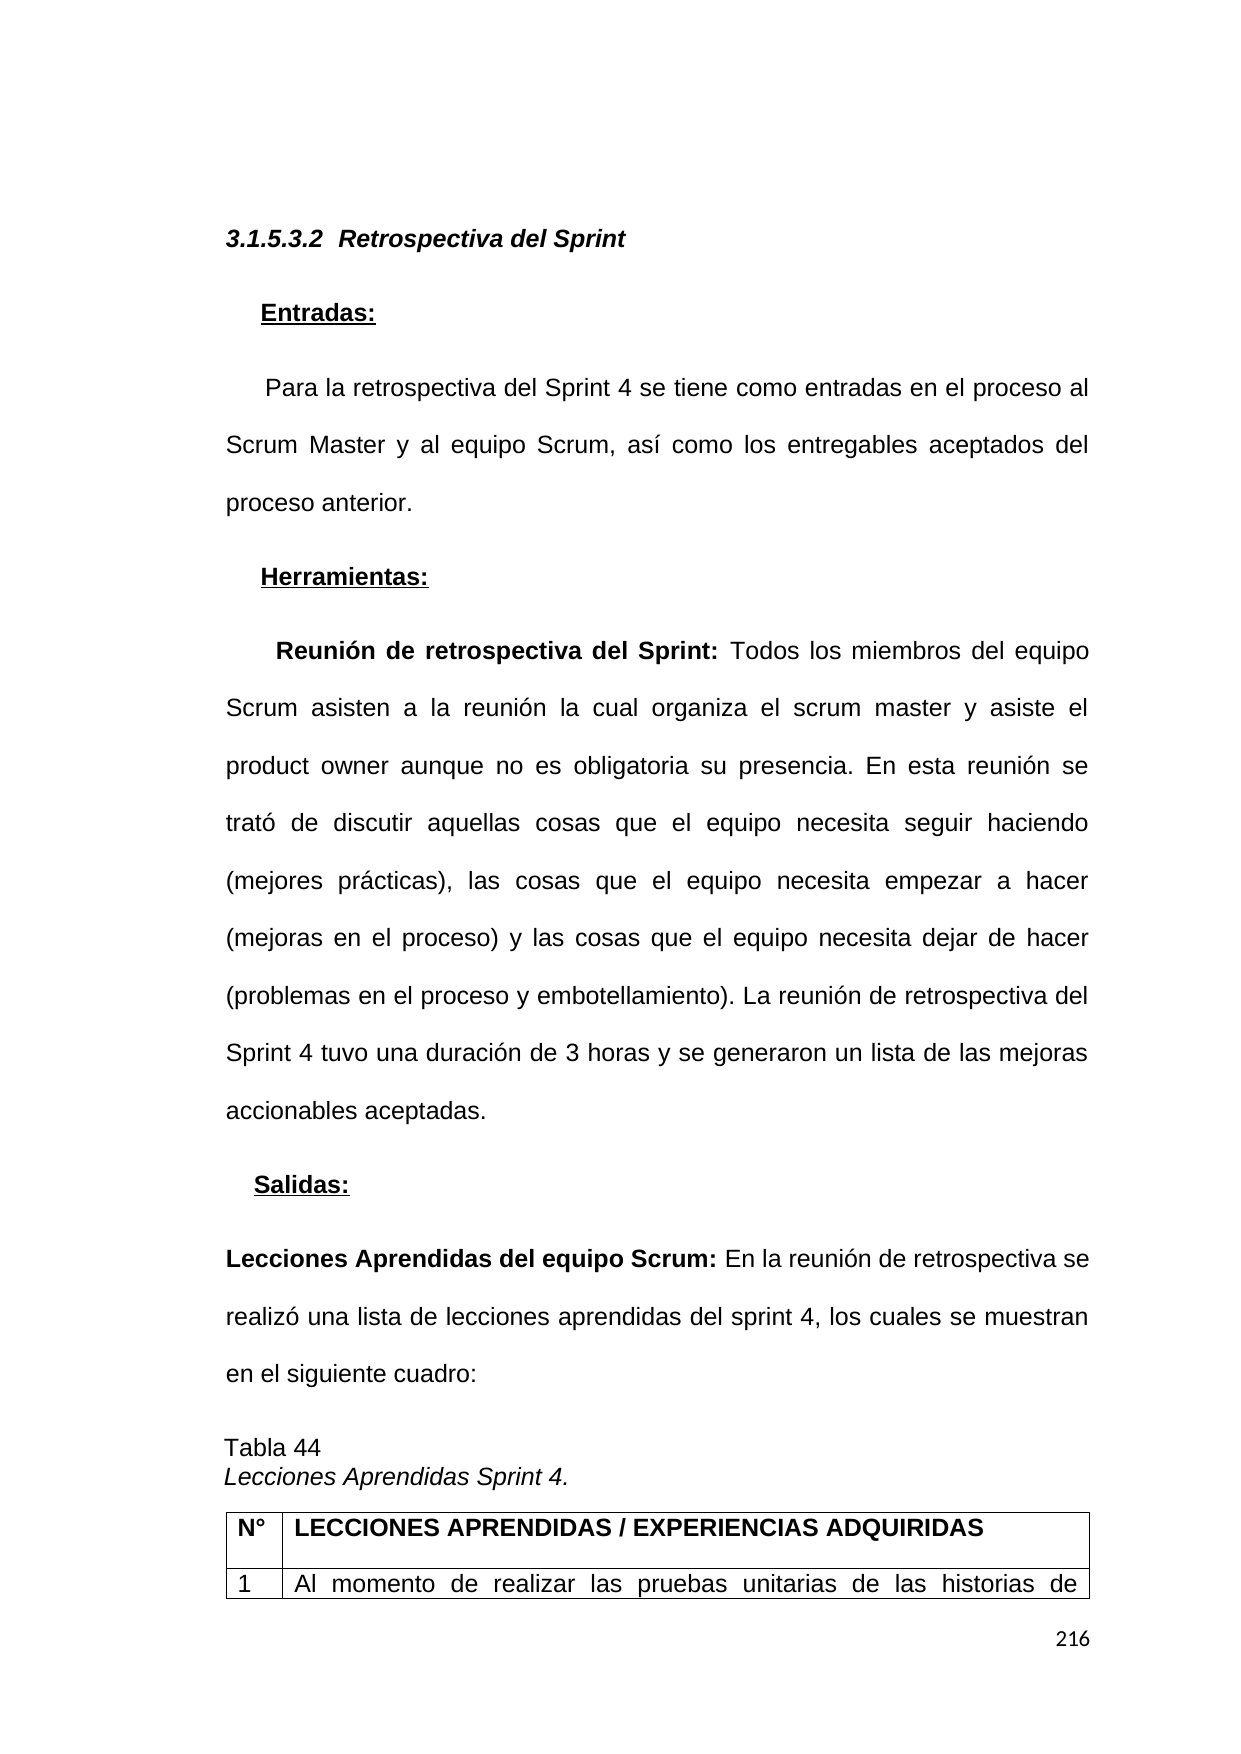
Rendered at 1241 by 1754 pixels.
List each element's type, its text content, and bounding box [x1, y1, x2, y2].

text Entradas: [226, 298, 1090, 327]
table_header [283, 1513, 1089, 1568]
list Retrospectiva del Sprint [226, 224, 1090, 253]
text Herramientas: [226, 562, 1090, 590]
text Tabla 44 Lecciones Aprendidas Sprint 4. [224, 1433, 1090, 1491]
text Lecciones Aprendidas del equipo Scrum: En la reunión de retrospectiva se realizó una lista de lecciones aprendidas del sprint 4, los cuales se muestran en el siguiente cuadro: [226, 1244, 1090, 1388]
text Salidas: [226, 1170, 1090, 1199]
text Para la retrospectiva del Sprint 4 se tiene como entradas en el proceso al Scrum Master y al equipo Scrum, así como los entregables aceptados del proceso anterior. [226, 372, 1090, 516]
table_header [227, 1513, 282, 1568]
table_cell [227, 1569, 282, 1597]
text Reunión de retrospectiva del Sprint: Todos los miembros del equipo Scrum asisten a la reunión la cual organiza el scrum master y asiste el product owner aunque no es obligatoria su presencia. En esta reunión se trató de discutir aquellas cosas que el equipo necesita seguir haciendo (mejores prácticas), las cosas que el equipo necesita empezar a hacer (mejoras en el proceso) y las cosas que el equipo necesita dejar de hacer (problemas en el proceso y embotellamiento). La reunión de retrospectiva del Sprint 4 tuvo una duración de 3 horas y se generaron un lista de las mejoras accionables aceptadas. [226, 636, 1090, 1124]
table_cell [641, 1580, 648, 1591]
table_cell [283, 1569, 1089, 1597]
